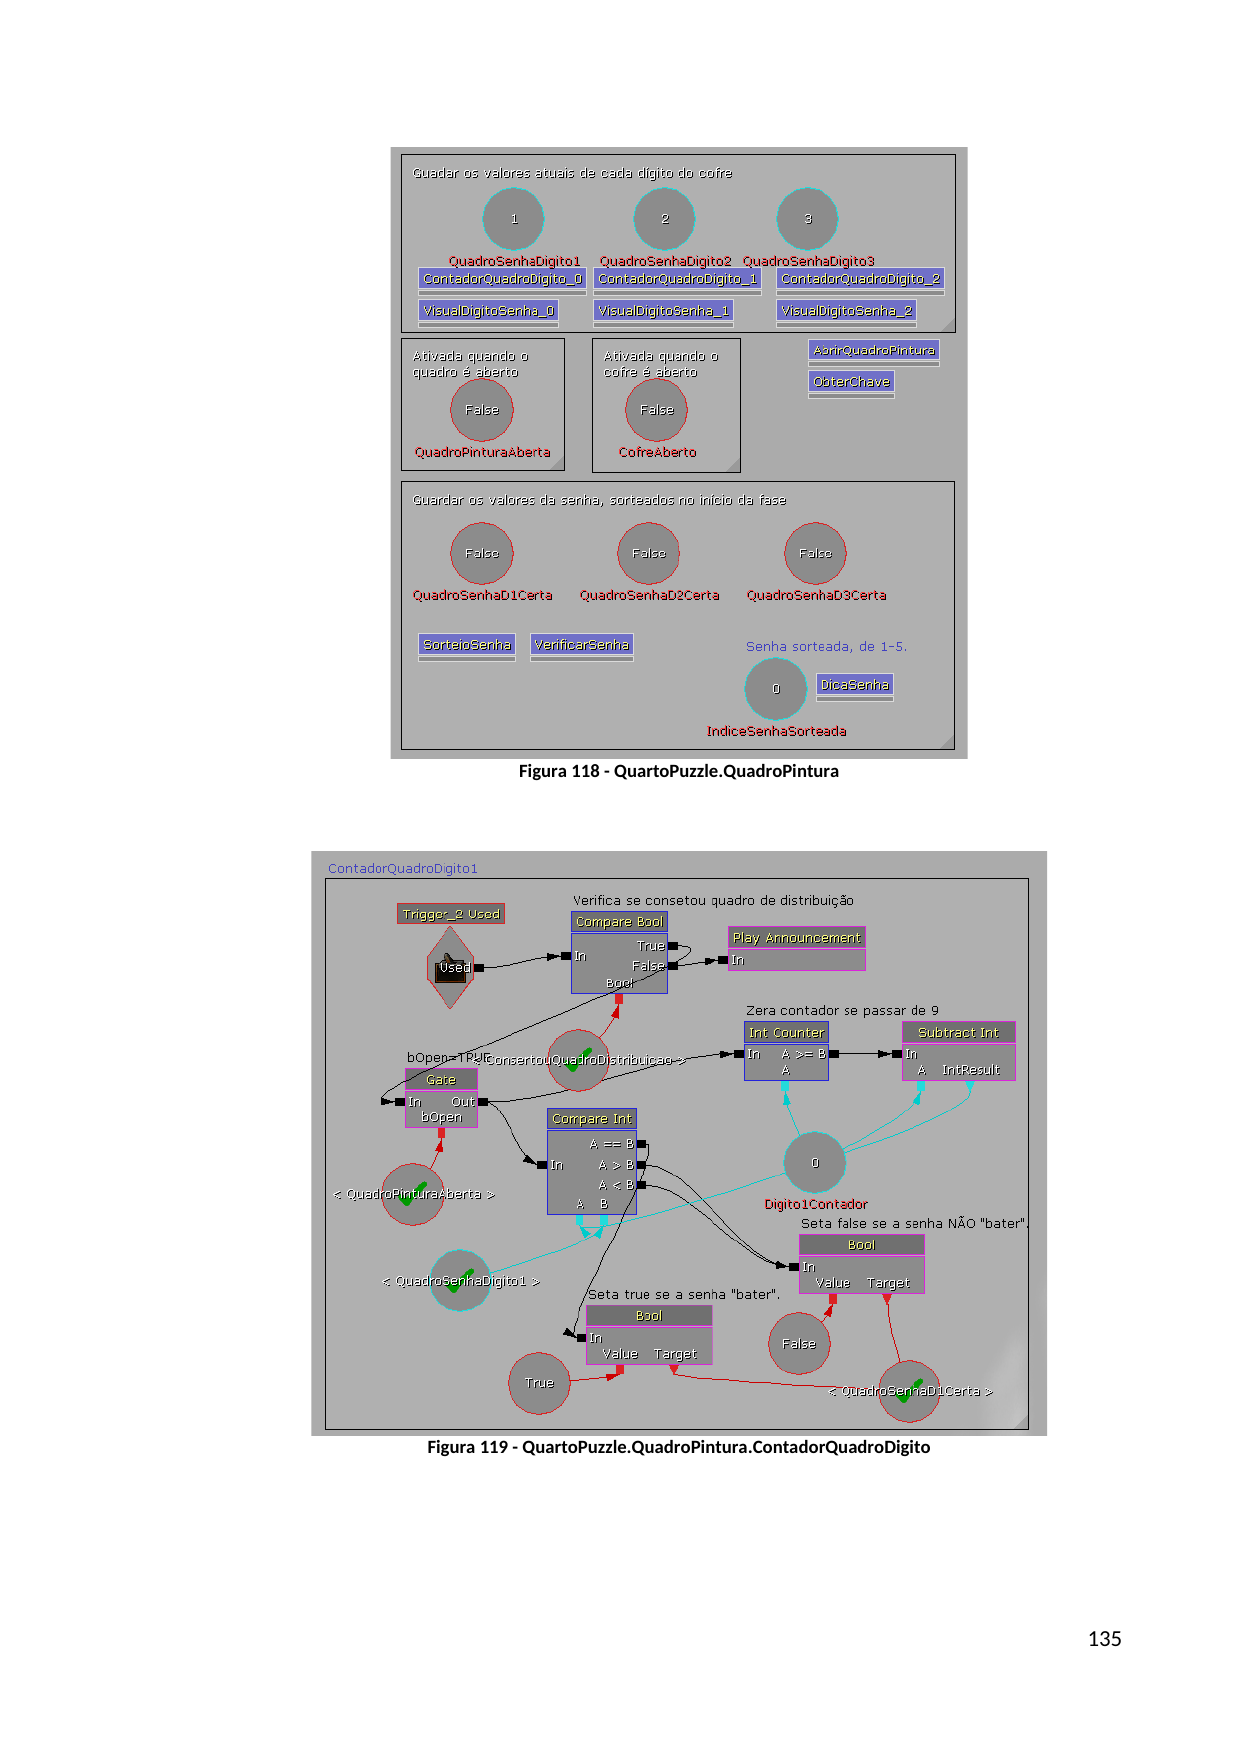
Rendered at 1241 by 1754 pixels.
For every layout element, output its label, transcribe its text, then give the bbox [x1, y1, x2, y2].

picture [311, 851, 1048, 1436]
picture [390, 147, 968, 759]
